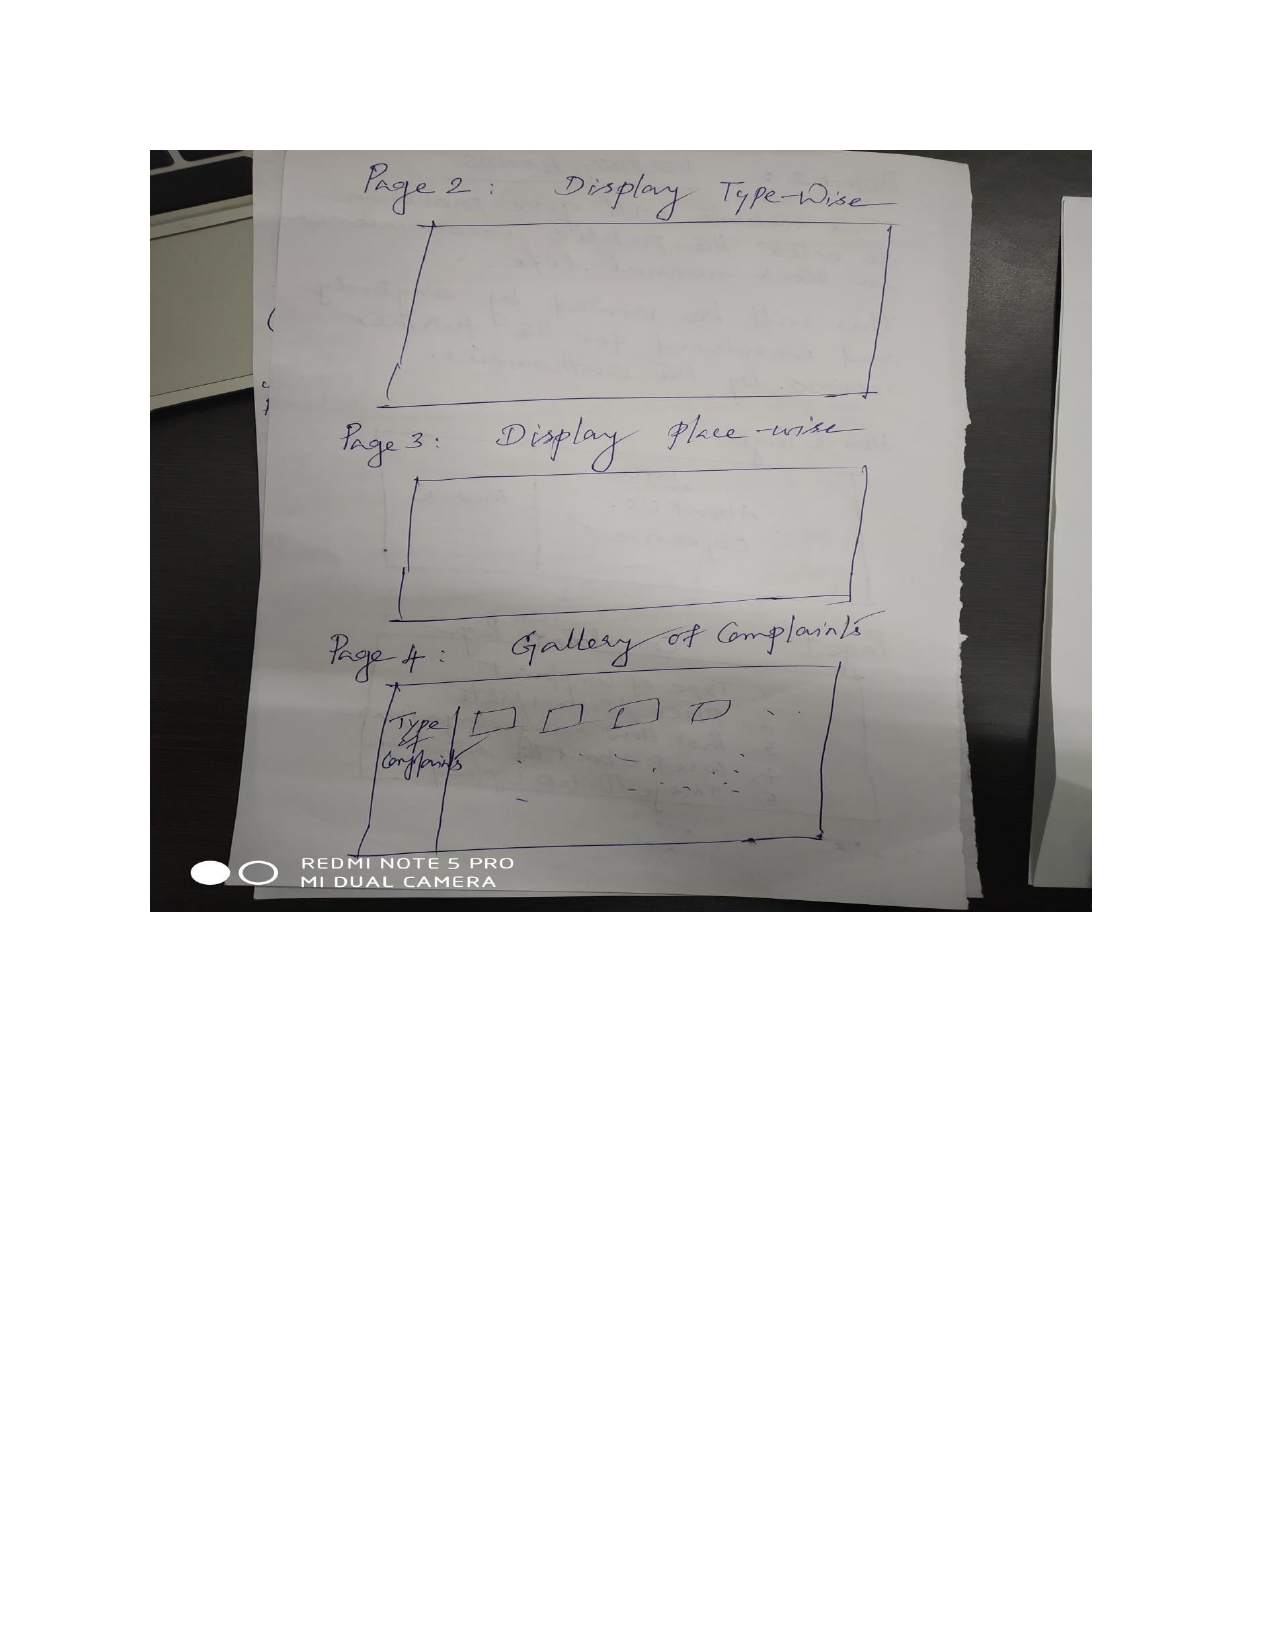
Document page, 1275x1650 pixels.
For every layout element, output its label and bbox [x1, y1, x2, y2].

picture [150, 150, 1092, 912]
